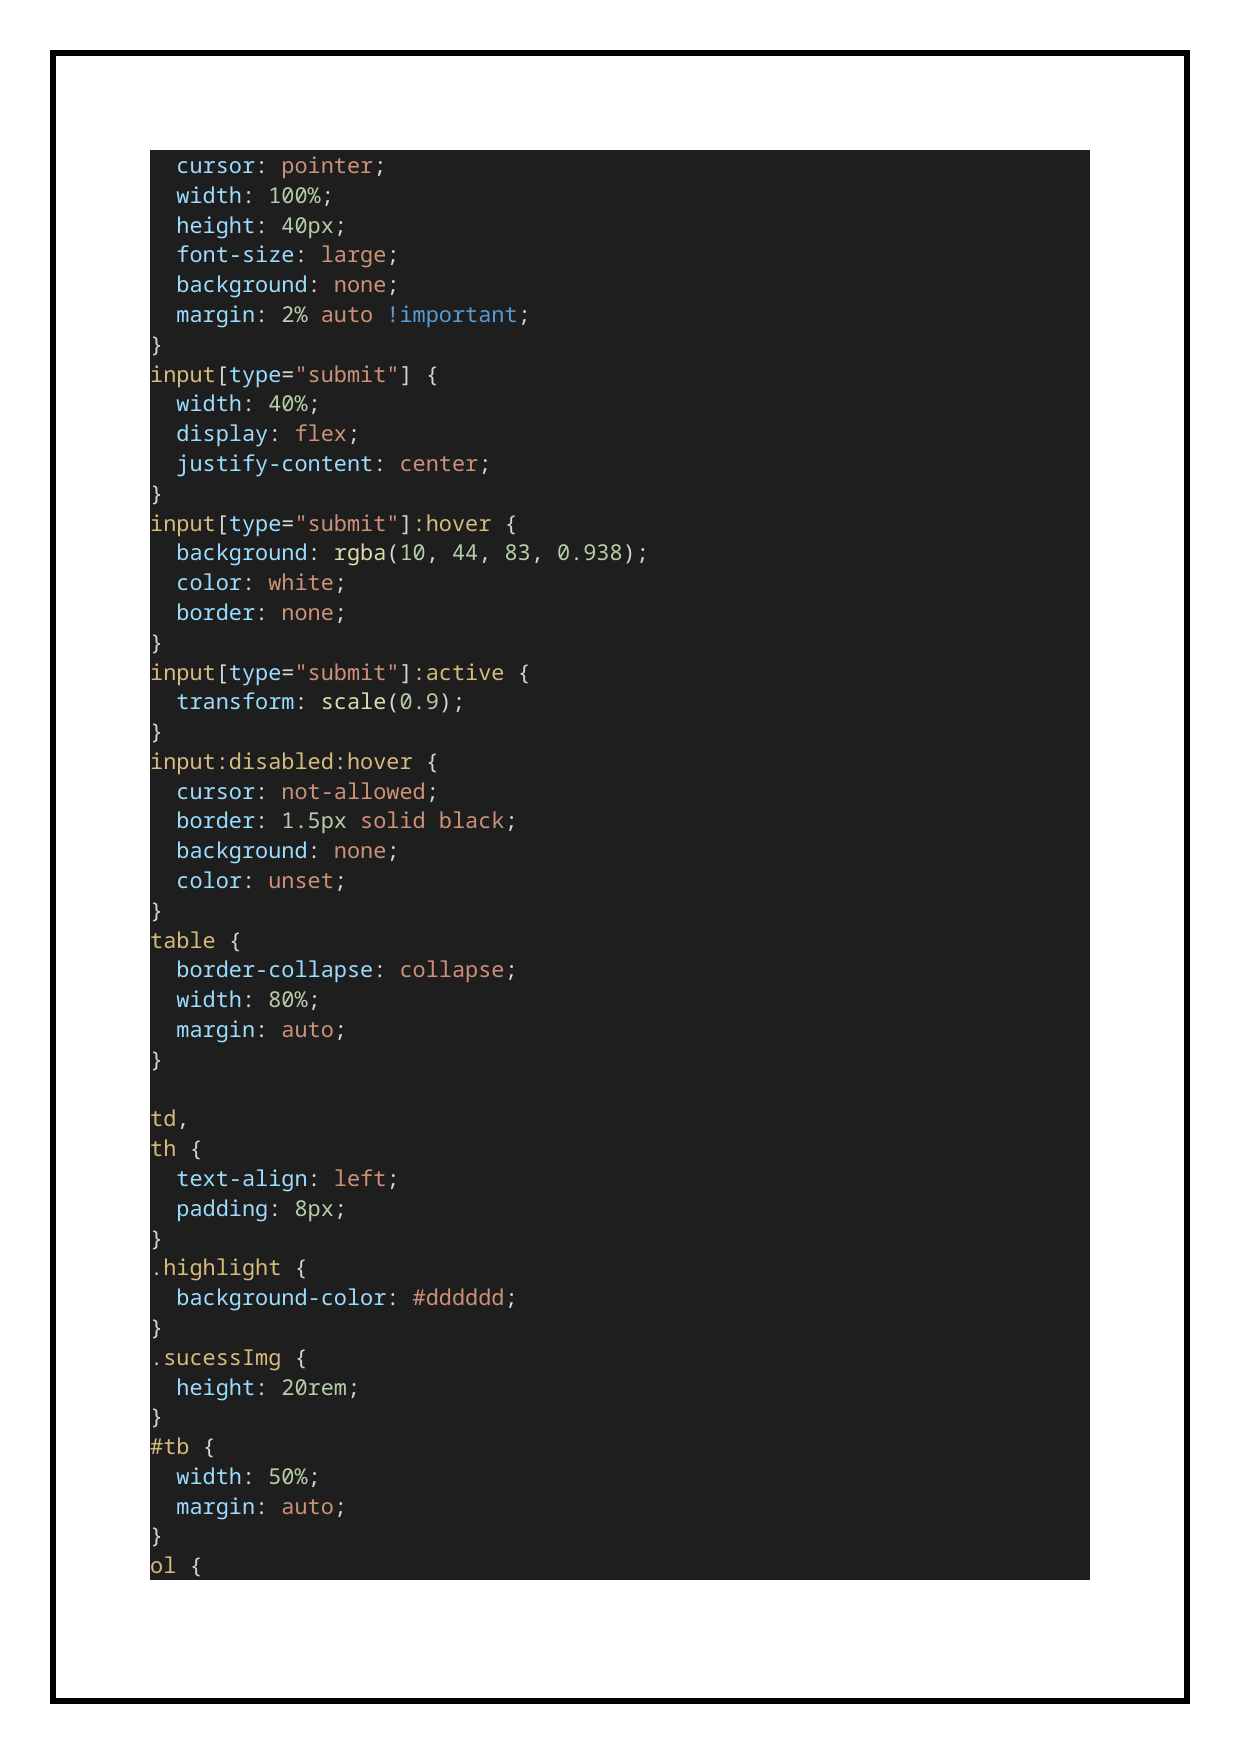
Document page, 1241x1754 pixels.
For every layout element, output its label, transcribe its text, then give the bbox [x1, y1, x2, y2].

text } [150, 895, 1090, 924]
text .sucessImg { [150, 1342, 1090, 1371]
text cursor: not-allowed; [150, 776, 1090, 805]
text } [150, 329, 1090, 358]
text background: rgba(10, 44, 83, 0.938); [150, 537, 1090, 567]
text } [150, 1312, 1090, 1342]
text width: 40%; [150, 388, 1090, 418]
text } [150, 627, 1090, 656]
text background-color: #dddddd; [150, 1282, 1090, 1312]
text width: 100%; [150, 180, 1090, 209]
text ol { [150, 1550, 1090, 1580]
text height: 20rem; [150, 1371, 1090, 1401]
text table { [150, 924, 1090, 954]
text .highlight { [150, 1252, 1090, 1282]
text color: unset; [150, 865, 1090, 895]
text display: flex; [150, 418, 1090, 448]
text #tb { [150, 1431, 1090, 1461]
text } [150, 1222, 1090, 1252]
text width: 80%; [150, 984, 1090, 1014]
text } [150, 716, 1090, 746]
text height: 40px; [150, 209, 1090, 239]
text margin: 2% auto !important; [150, 299, 1090, 329]
text background: none; [150, 835, 1090, 865]
text border: none; [150, 597, 1090, 627]
text width: 50%; [150, 1461, 1090, 1491]
text input:disabled:hover { [150, 746, 1090, 776]
text td, [150, 1103, 1090, 1133]
text border: 1.5px solid black; [150, 805, 1090, 835]
text } [150, 1401, 1090, 1431]
text color: white; [150, 567, 1090, 597]
text th { [150, 1133, 1090, 1163]
text justify-content: center; [150, 448, 1090, 478]
text transform: scale(0.9); [150, 686, 1090, 716]
text input[type="submit"]:hover { [150, 507, 1090, 537]
text } [150, 1044, 1090, 1073]
text border-collapse: collapse; [150, 954, 1090, 984]
text input[type="submit"] { [150, 358, 1090, 388]
text font-size: large; [150, 239, 1090, 269]
text text-align: left; [150, 1163, 1090, 1193]
text cursor: pointer; [150, 150, 1090, 180]
text } [150, 1520, 1090, 1550]
text padding: 8px; [150, 1193, 1090, 1222]
text margin: auto; [150, 1014, 1090, 1044]
text margin: auto; [150, 1491, 1090, 1520]
text background: none; [150, 269, 1090, 299]
text input[type="submit"]:active { [150, 656, 1090, 686]
text } [150, 478, 1090, 507]
